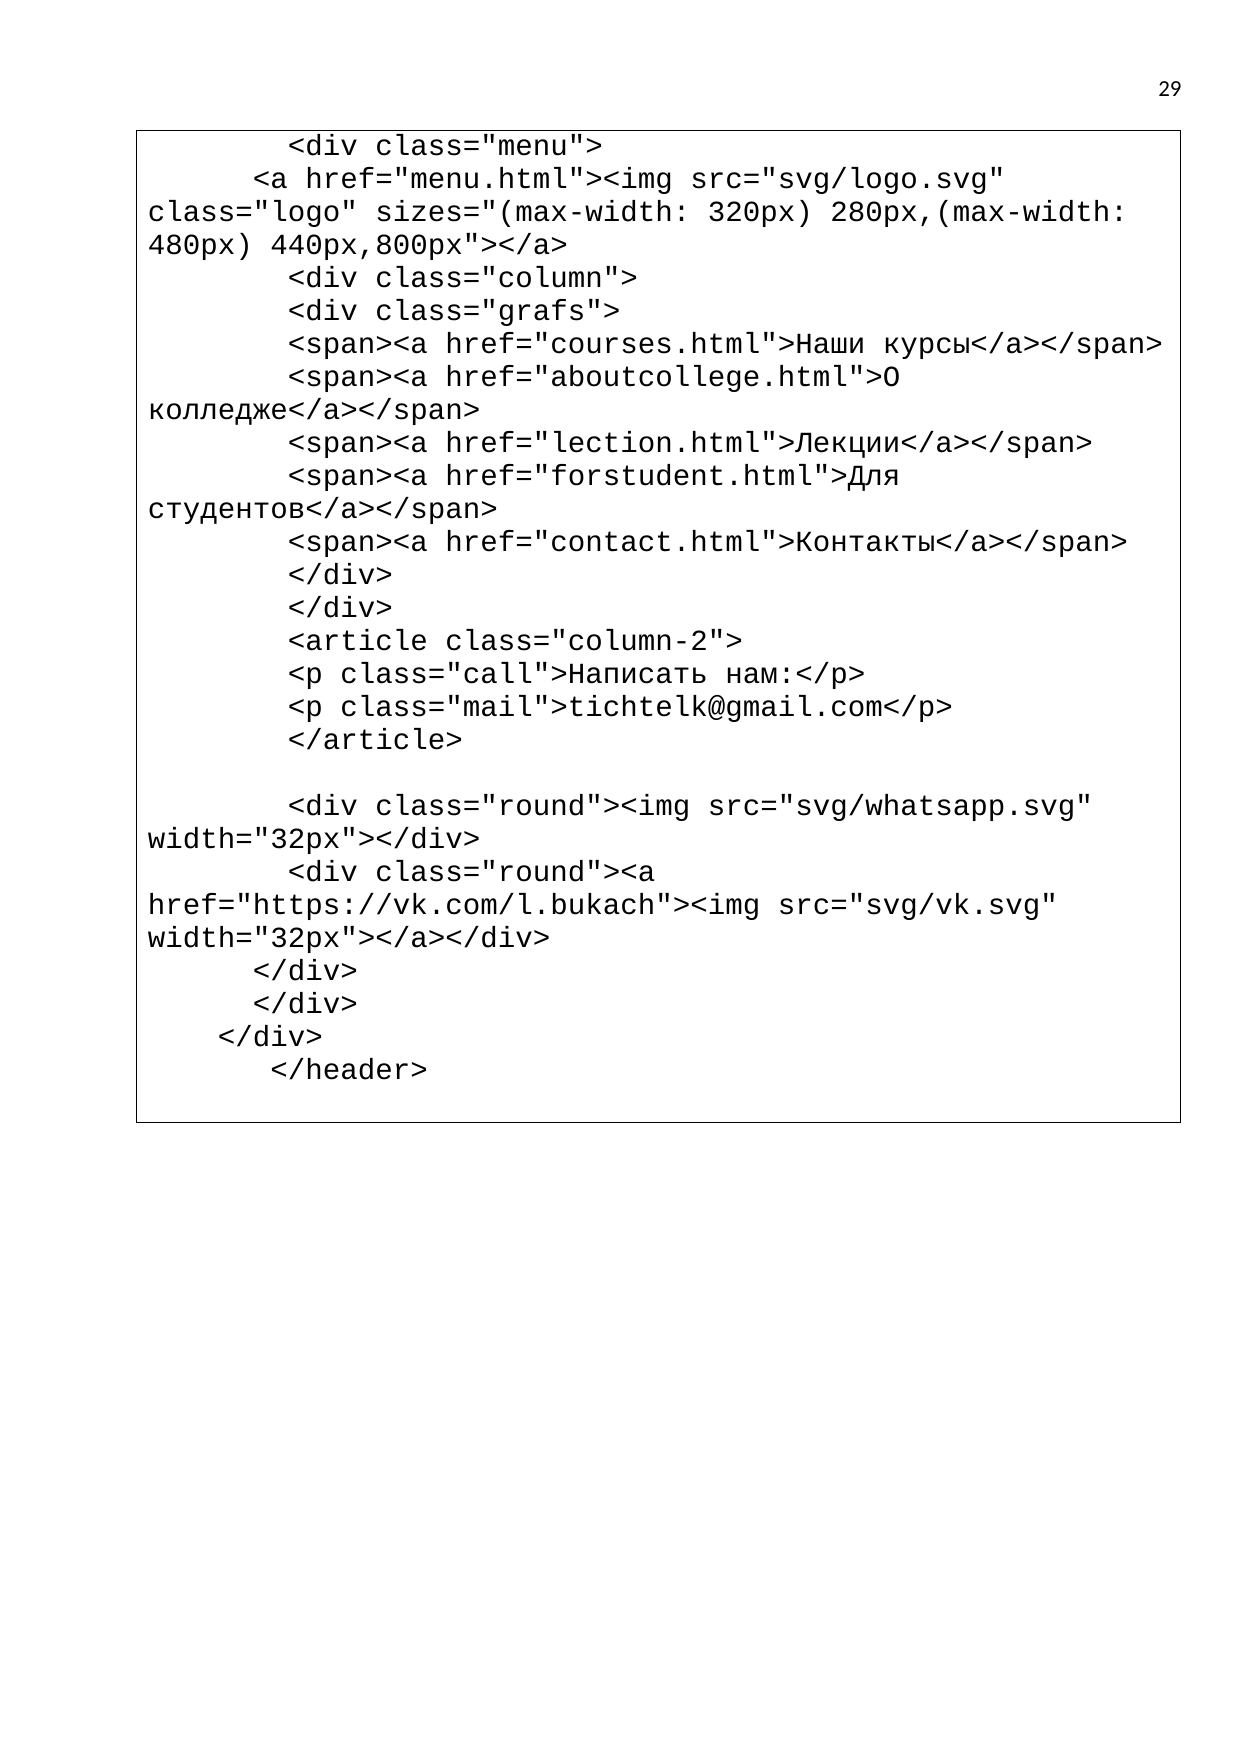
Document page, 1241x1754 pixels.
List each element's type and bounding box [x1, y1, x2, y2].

table_header [137, 131, 1180, 1122]
